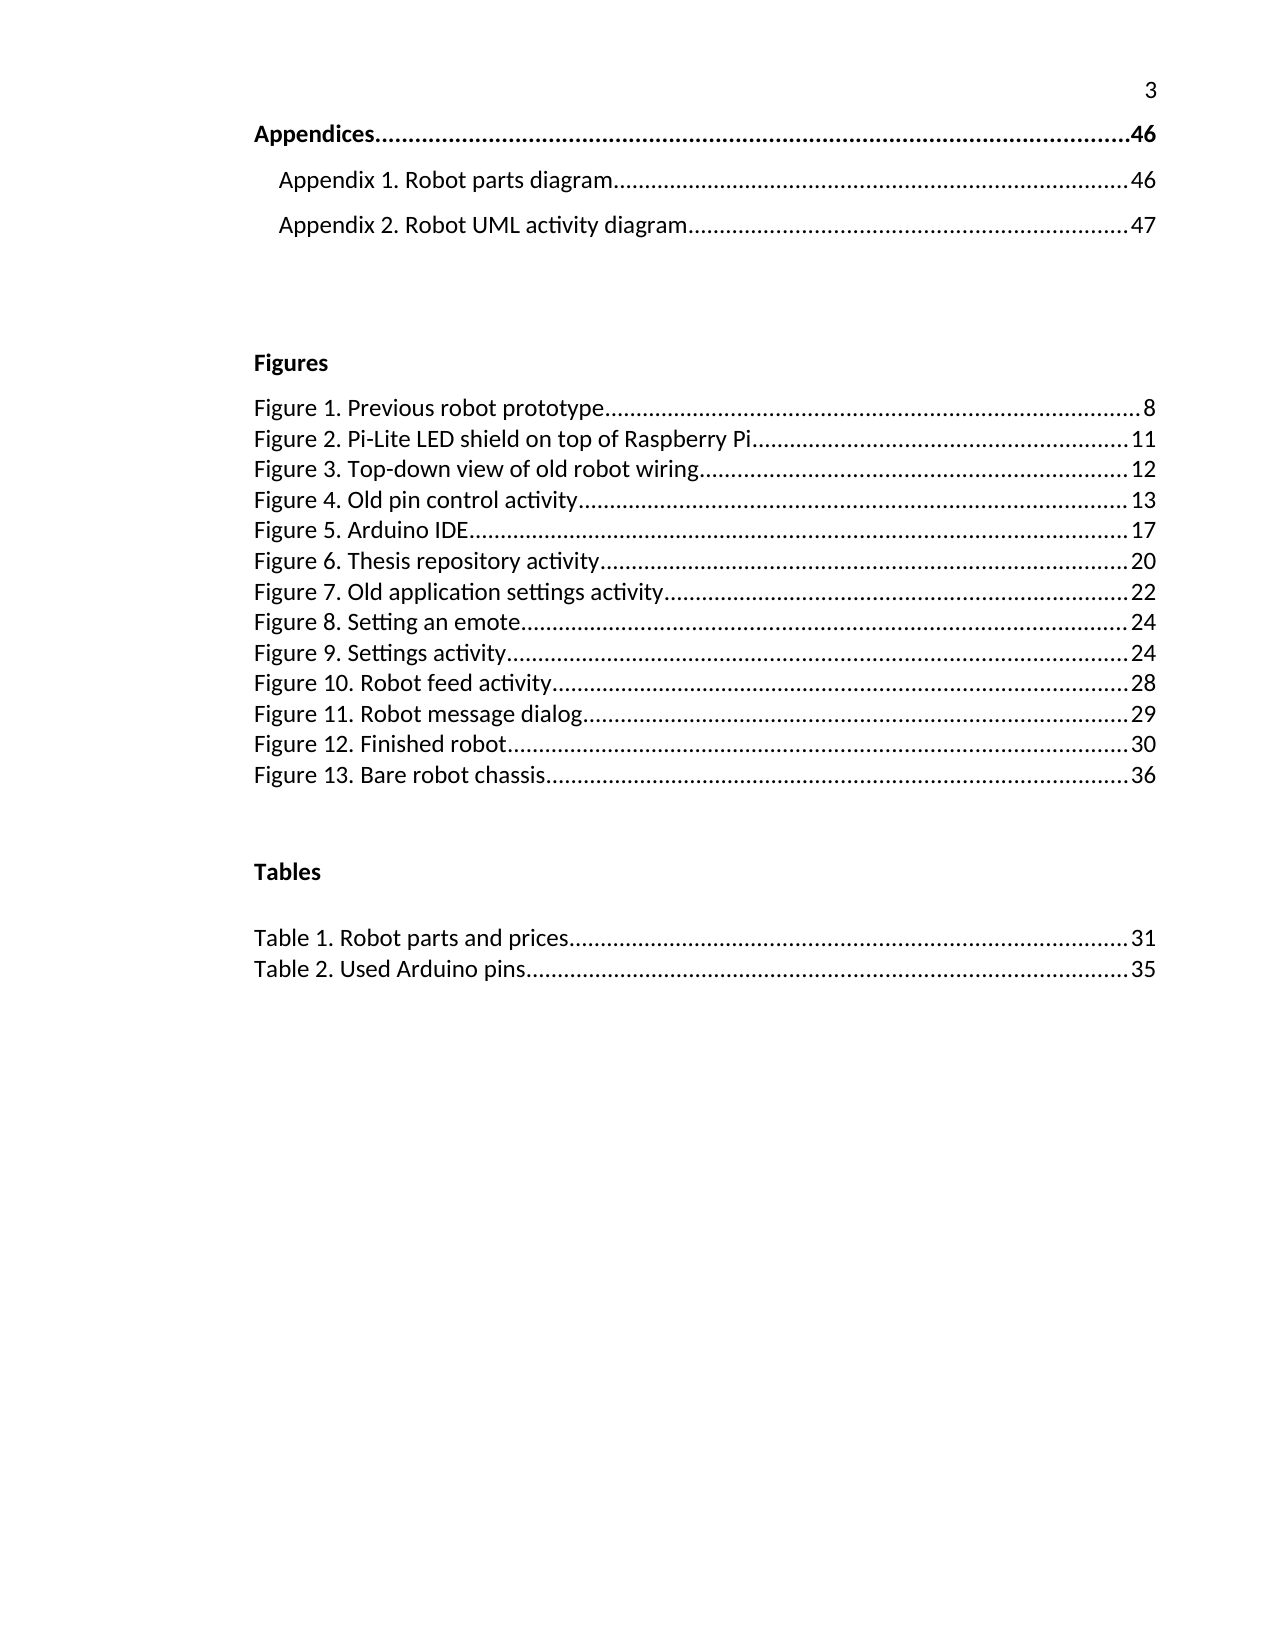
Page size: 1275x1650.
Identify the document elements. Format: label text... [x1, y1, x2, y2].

text Figure 10. Robot feed activity 28 [254, 667, 1157, 698]
text Figure 8. Setting an emote 24 [254, 606, 1157, 637]
text Figure 5. Arduino IDE 17 [254, 515, 1157, 545]
text Table 1. Robot parts and prices 31 [254, 922, 1157, 953]
text Figure 7. Old application settings activity 22 [254, 576, 1157, 606]
text Figure 2. Pi-Lite LED shield on top of Raspberry Pi 11 [254, 423, 1157, 454]
text Figure 13. Bare robot chassis 36 [254, 759, 1157, 789]
text Figure 12. Finished robot 30 [254, 728, 1157, 759]
text Figure 1. Previous robot prototype 8 [254, 393, 1157, 423]
text Figure 11. Robot message dialog 29 [254, 698, 1157, 728]
text Figure 9. Settings activity 24 [254, 637, 1157, 667]
text Figure 6. Thesis repository activity 20 [254, 545, 1157, 576]
text Tables [254, 856, 1157, 886]
text Table 2. Used Arduino pins 35 [254, 953, 1157, 983]
text Figure 4. Old pin control activity 13 [254, 484, 1157, 515]
text Figure 3. Top-down view of old robot wiring 12 [254, 454, 1157, 484]
text Figures [254, 347, 1157, 377]
